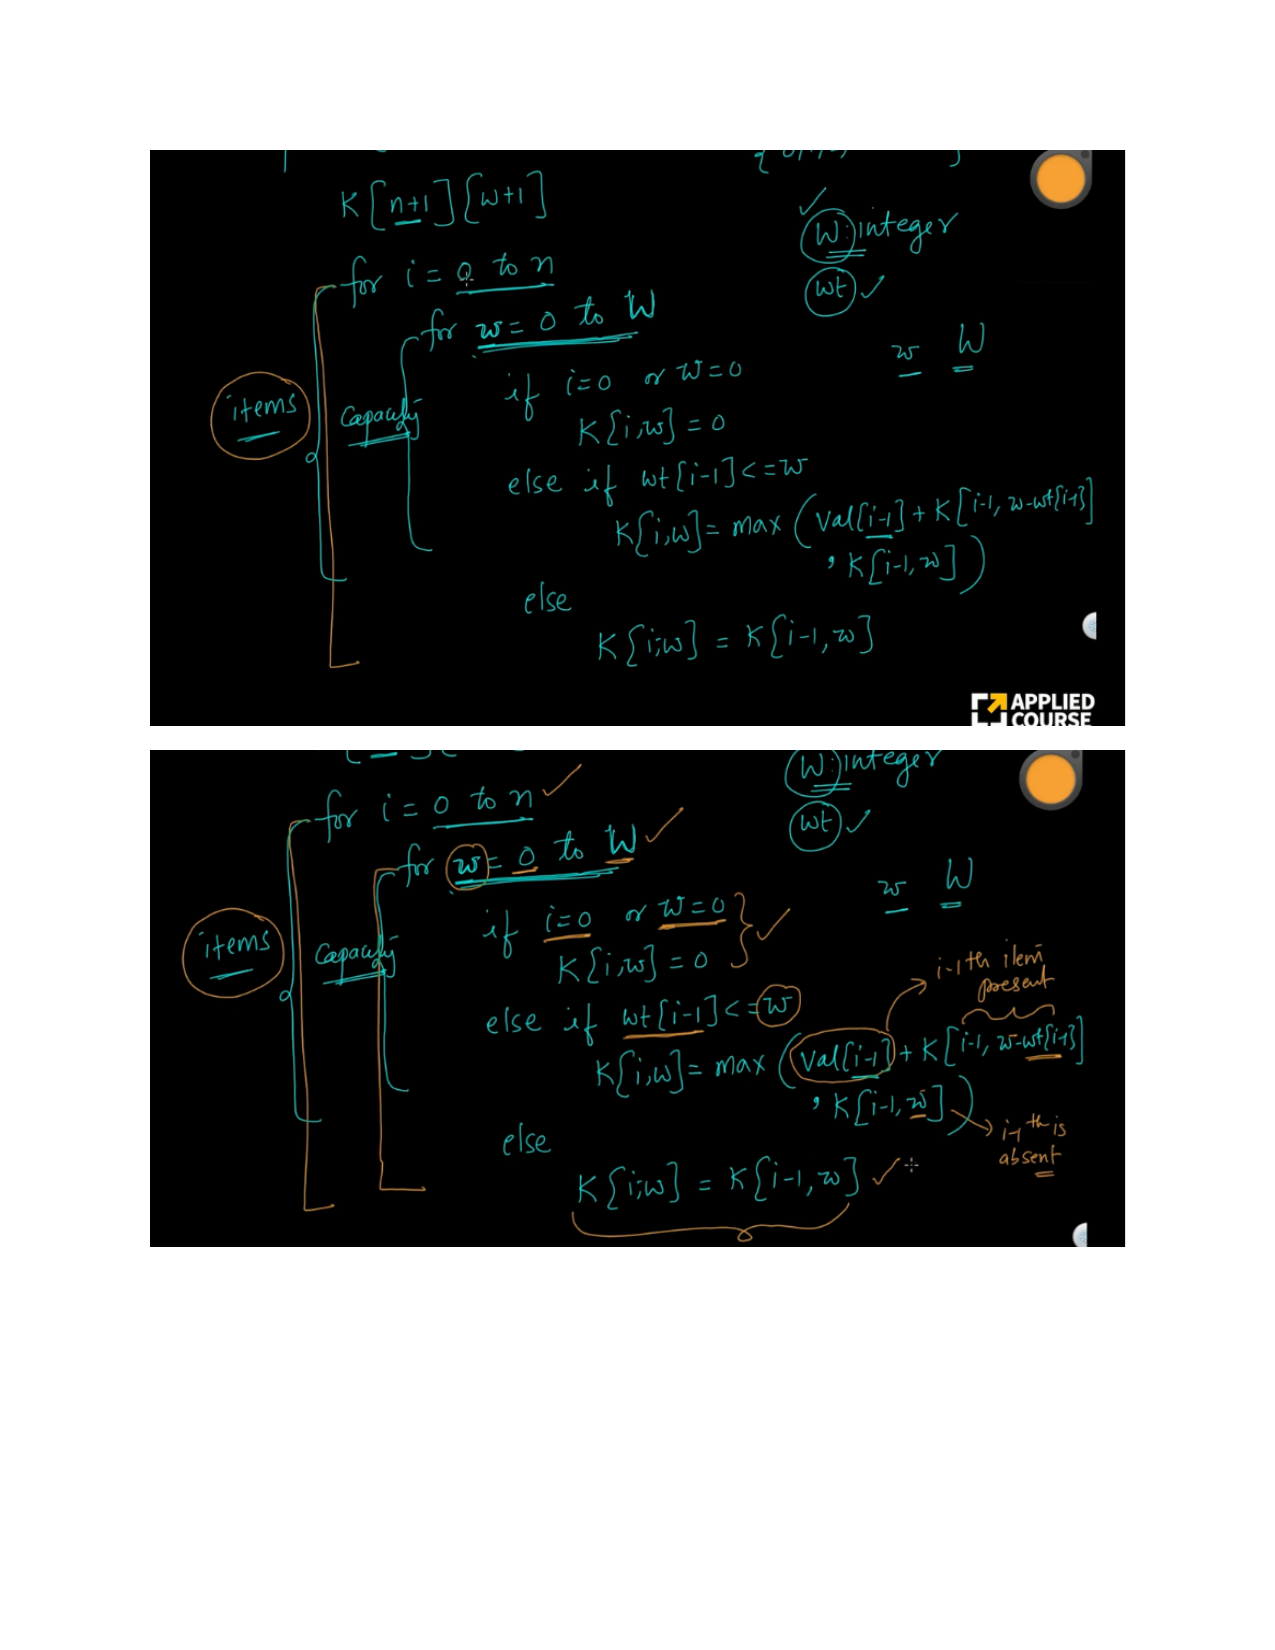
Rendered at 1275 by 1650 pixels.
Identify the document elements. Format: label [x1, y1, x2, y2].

picture [150, 150, 1125, 726]
picture [150, 750, 1125, 1247]
